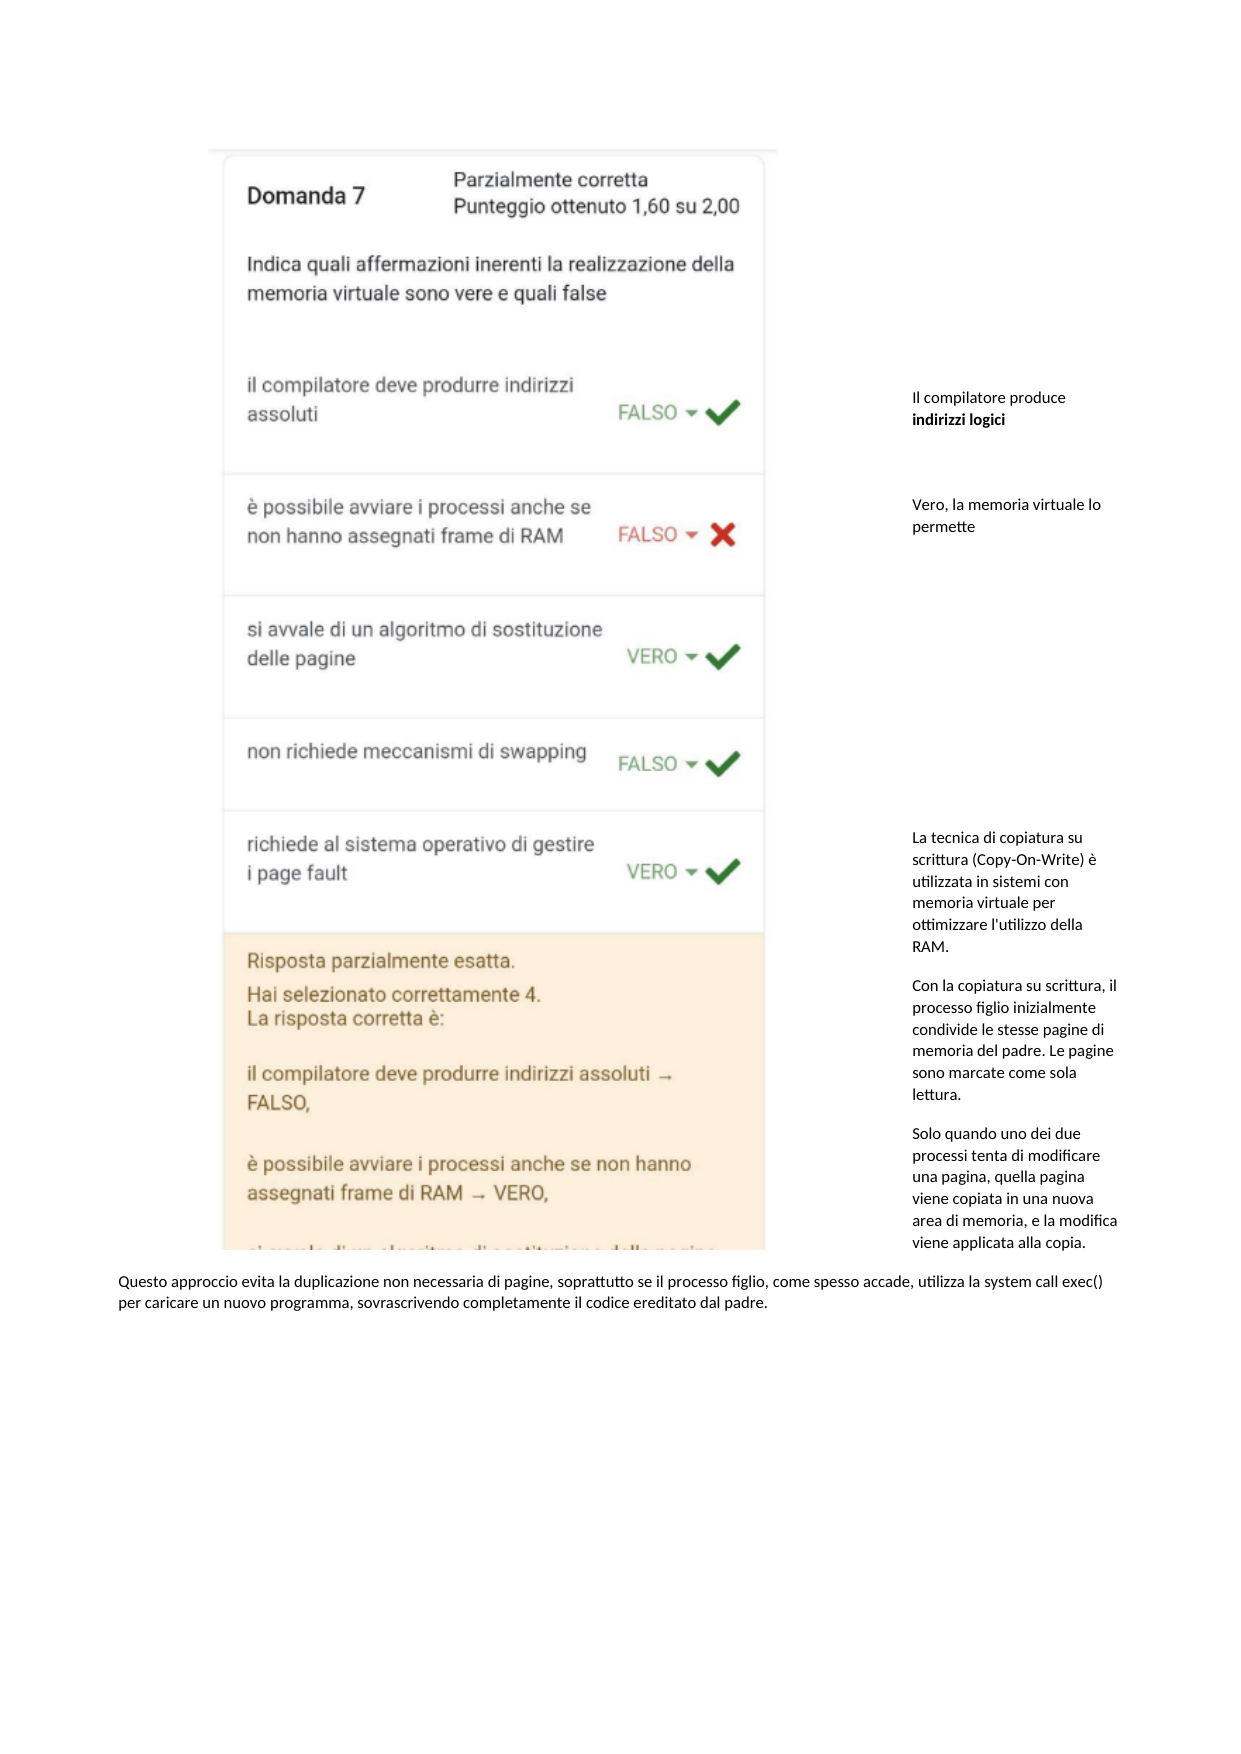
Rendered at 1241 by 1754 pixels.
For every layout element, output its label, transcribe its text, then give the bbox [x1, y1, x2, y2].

text Il compilatore produce indirizzi logici [893, 387, 1122, 429]
text Solo quando uno dei due processi tenta di modificare una pagina, quella pagina viene copiata in una nuova area di memoria, e la modifica viene applicata alla copia. [118, 1123, 1122, 1253]
text Vero, la memoria virtuale lo permette [893, 494, 1122, 537]
picture [118, 147, 893, 1248]
text Questo approccio evita la duplicazione non necessaria di pagine, soprattutto se il processo figlio, come spesso accade, utilizza la system call exec() per caricare un nuovo programma, sovrascrivendo completamente il codice ereditato dal padre. [118, 1271, 1122, 1313]
text Con la copiatura su scrittura, il processo figlio inizialmente condivide le stesse pagine di memoria del padre. Le pagine sono marcate come sola lettura. [893, 975, 1122, 1105]
text La tecnica di copiatura su scrittura (Copy-On-Write) è utilizzata in sistemi con memoria virtuale per ottimizzare l'utilizzo della RAM. [893, 827, 1122, 957]
